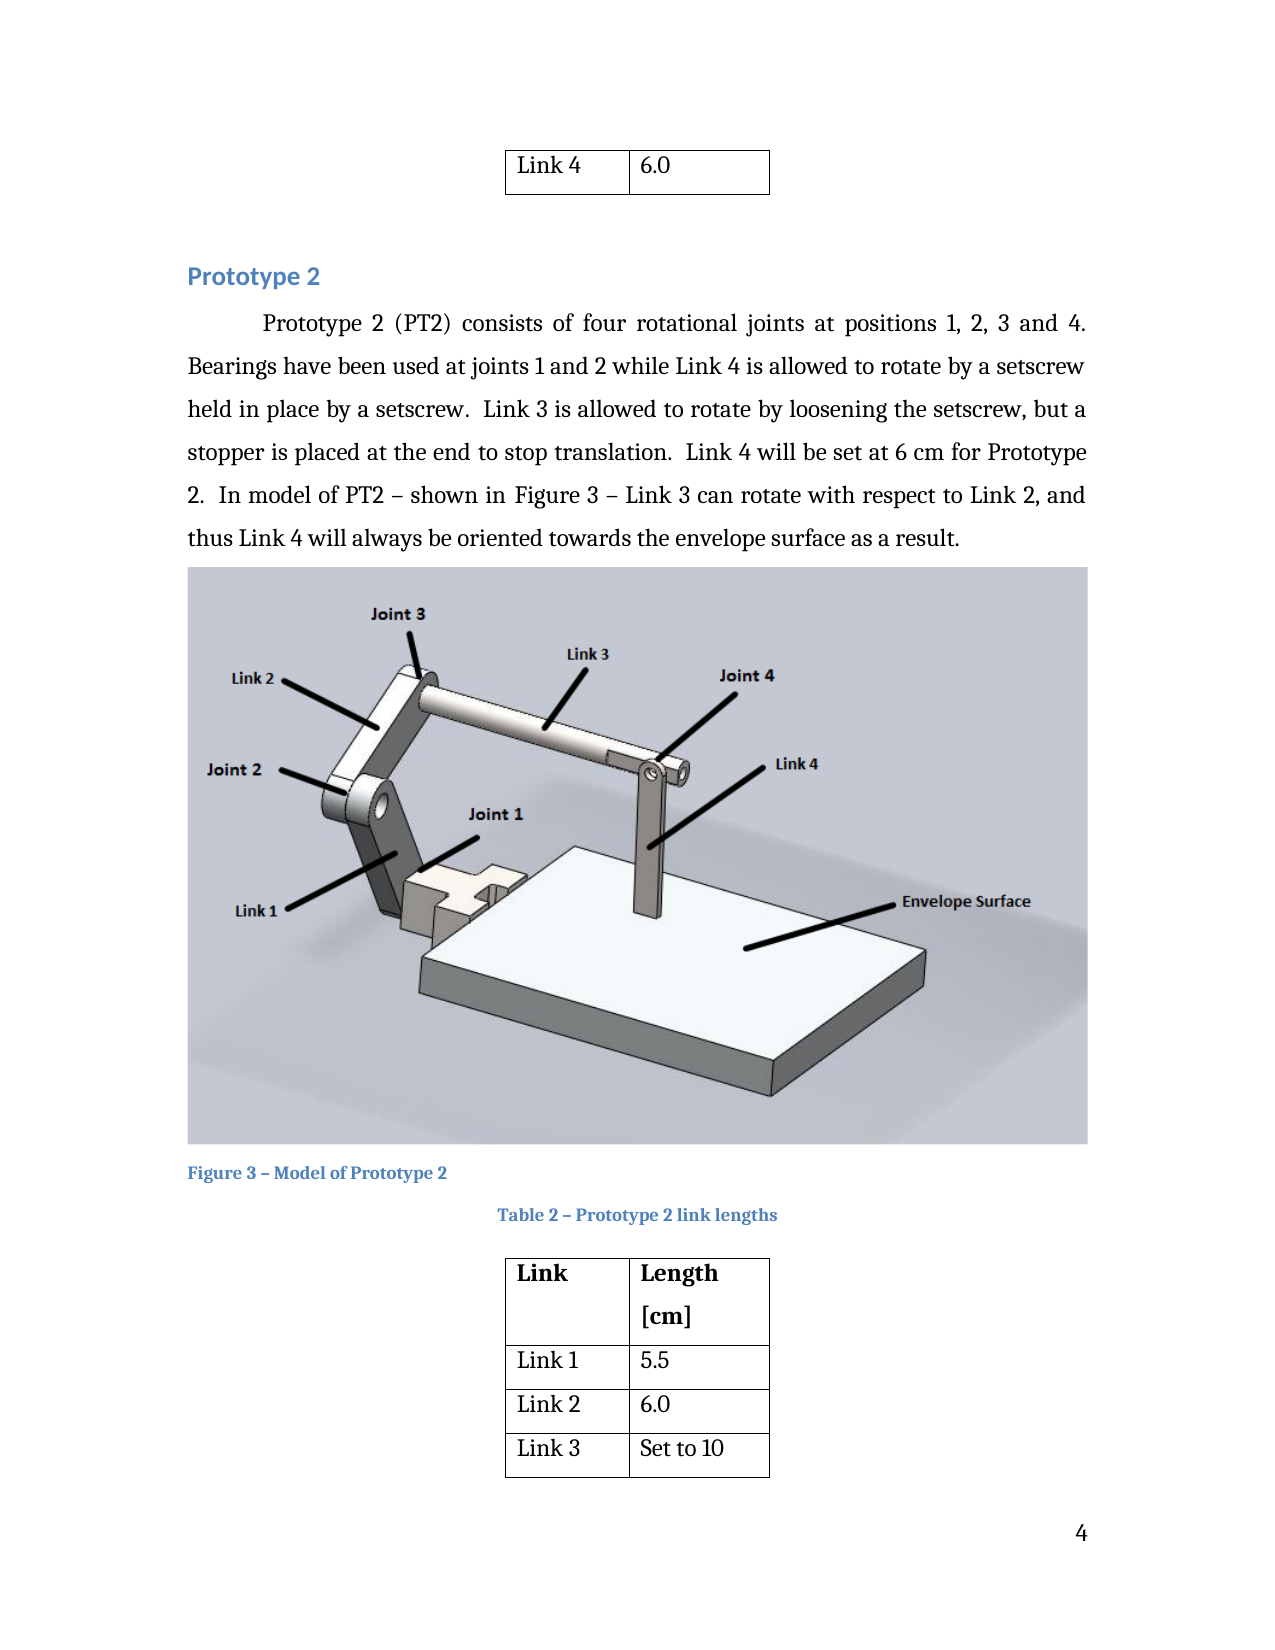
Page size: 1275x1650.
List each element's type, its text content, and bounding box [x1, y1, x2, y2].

table_cell Set to 10 [630, 1434, 769, 1477]
table_cell Link 3 [506, 1434, 629, 1477]
table_cell 6.0 [630, 151, 769, 194]
subtitle Prototype 2 [187, 259, 1087, 292]
table_cell Link 1 [506, 1346, 629, 1389]
text Prototype 2 (PT2) consists of four rotational joints at positions 1, 2, 3 and 4. Bearings have been used at joints 1 and 2 while Link 4 is allowed to rotate by a setscrew held in place by a setscrew. Link 3 is allowed to rotate by loosening the setscrew, but a stopper is placed at the end to stop translation. Link 4 will be set at 6 cm for Prototype 2. In model of PT2 – shown in Figure 3 – Link 3 can rotate with respect to Link 2, and thus Link 4 will always be oriented towards the envelope surface as a result. [187, 308, 1087, 553]
table_cell Link 2 [506, 1390, 629, 1433]
table_header Length [cm] [630, 1259, 769, 1345]
table_cell 5.5 [630, 1346, 769, 1389]
table_cell Link 4 [506, 151, 629, 194]
picture [187, 567, 1088, 1148]
table_header Link [506, 1259, 629, 1345]
table_cell 6.0 [630, 1390, 769, 1433]
